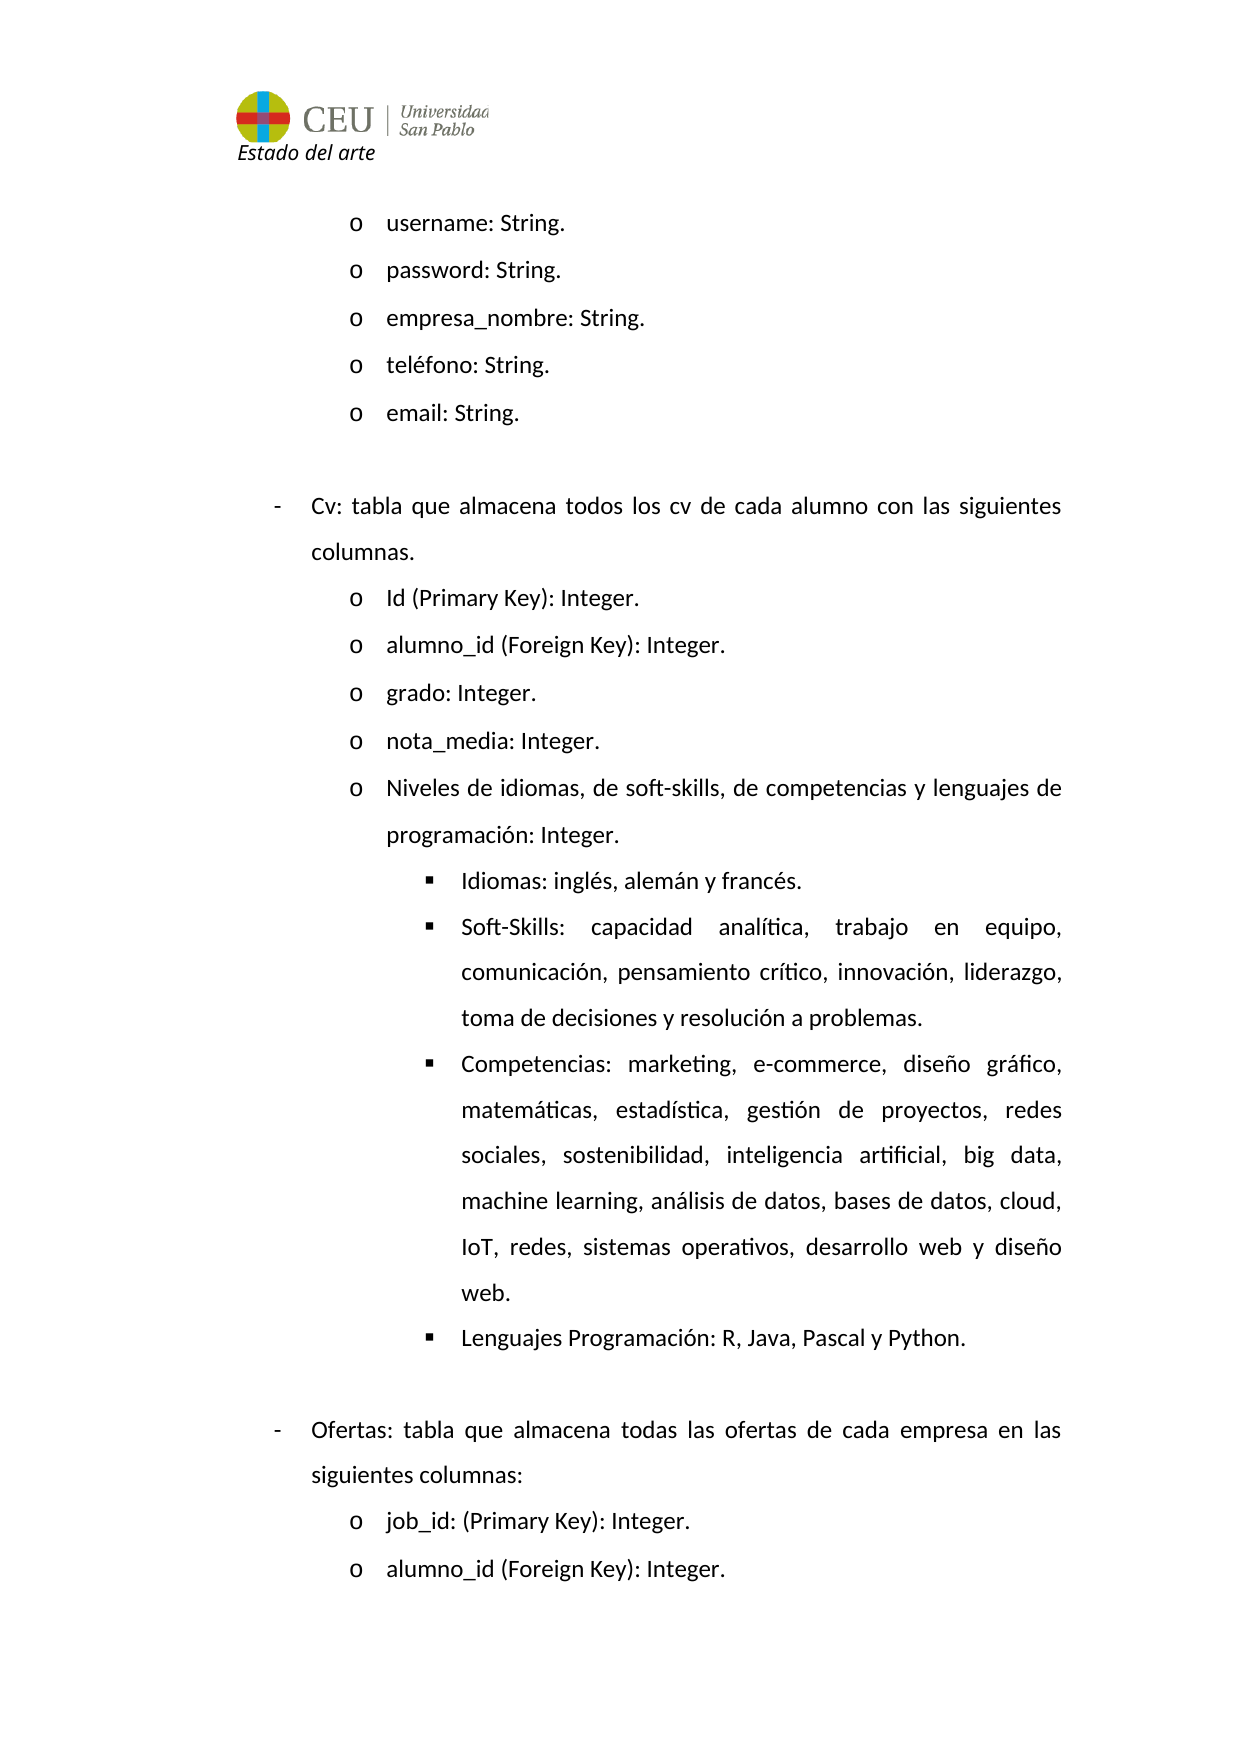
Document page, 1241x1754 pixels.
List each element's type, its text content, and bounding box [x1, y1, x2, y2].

list email: String. [349, 397, 1063, 429]
list empresa_nombre: String. [349, 302, 1063, 334]
picture [235, 89, 489, 143]
list alumno_id (Foreign Key): Integer. [349, 1553, 1063, 1585]
list password: String. [349, 254, 1063, 286]
list Idiomas: inglés, alemán y francés. [424, 865, 1063, 896]
list alumno_id (Foreign Key): Integer. [349, 629, 1063, 661]
list Cv: tabla que almacena todos los cv de cada alumno con las siguientes columnas. [274, 491, 1063, 567]
list username: String. [349, 207, 1063, 238]
list Competencias: marketing, e-commerce, diseño gráfico, matemáticas, estadística, gestión de proyectos, redes sociales, sostenibilidad, inteligencia artificial, big data, machine learning, análisis de datos, bases de datos, cloud, IoT, redes, sistemas operativos, desarrollo web y diseño web. [424, 1048, 1063, 1307]
list Id (Primary Key): Integer. [349, 582, 1063, 614]
list Niveles de idiomas, de soft-skills, de competencias y lenguajes de programación: Integer. [349, 772, 1063, 850]
list Lenguajes Programación: R, Java, Pascal y Python. [424, 1322, 1063, 1353]
list job_id: (Primary Key): Integer. [349, 1505, 1063, 1537]
list grado: Integer. [349, 677, 1063, 709]
list Ofertas: tabla que almacena todas las ofertas de cada empresa en las siguientes columnas: [274, 1414, 1063, 1490]
list Soft-Skills: capacidad analítica, trabajo en equipo, comunicación, pensamiento crítico, innovación, liderazgo, toma de decisiones y resolución a problemas. [424, 911, 1063, 1033]
list teléfono: String. [349, 349, 1063, 381]
list nota_media: Integer. [349, 725, 1063, 757]
